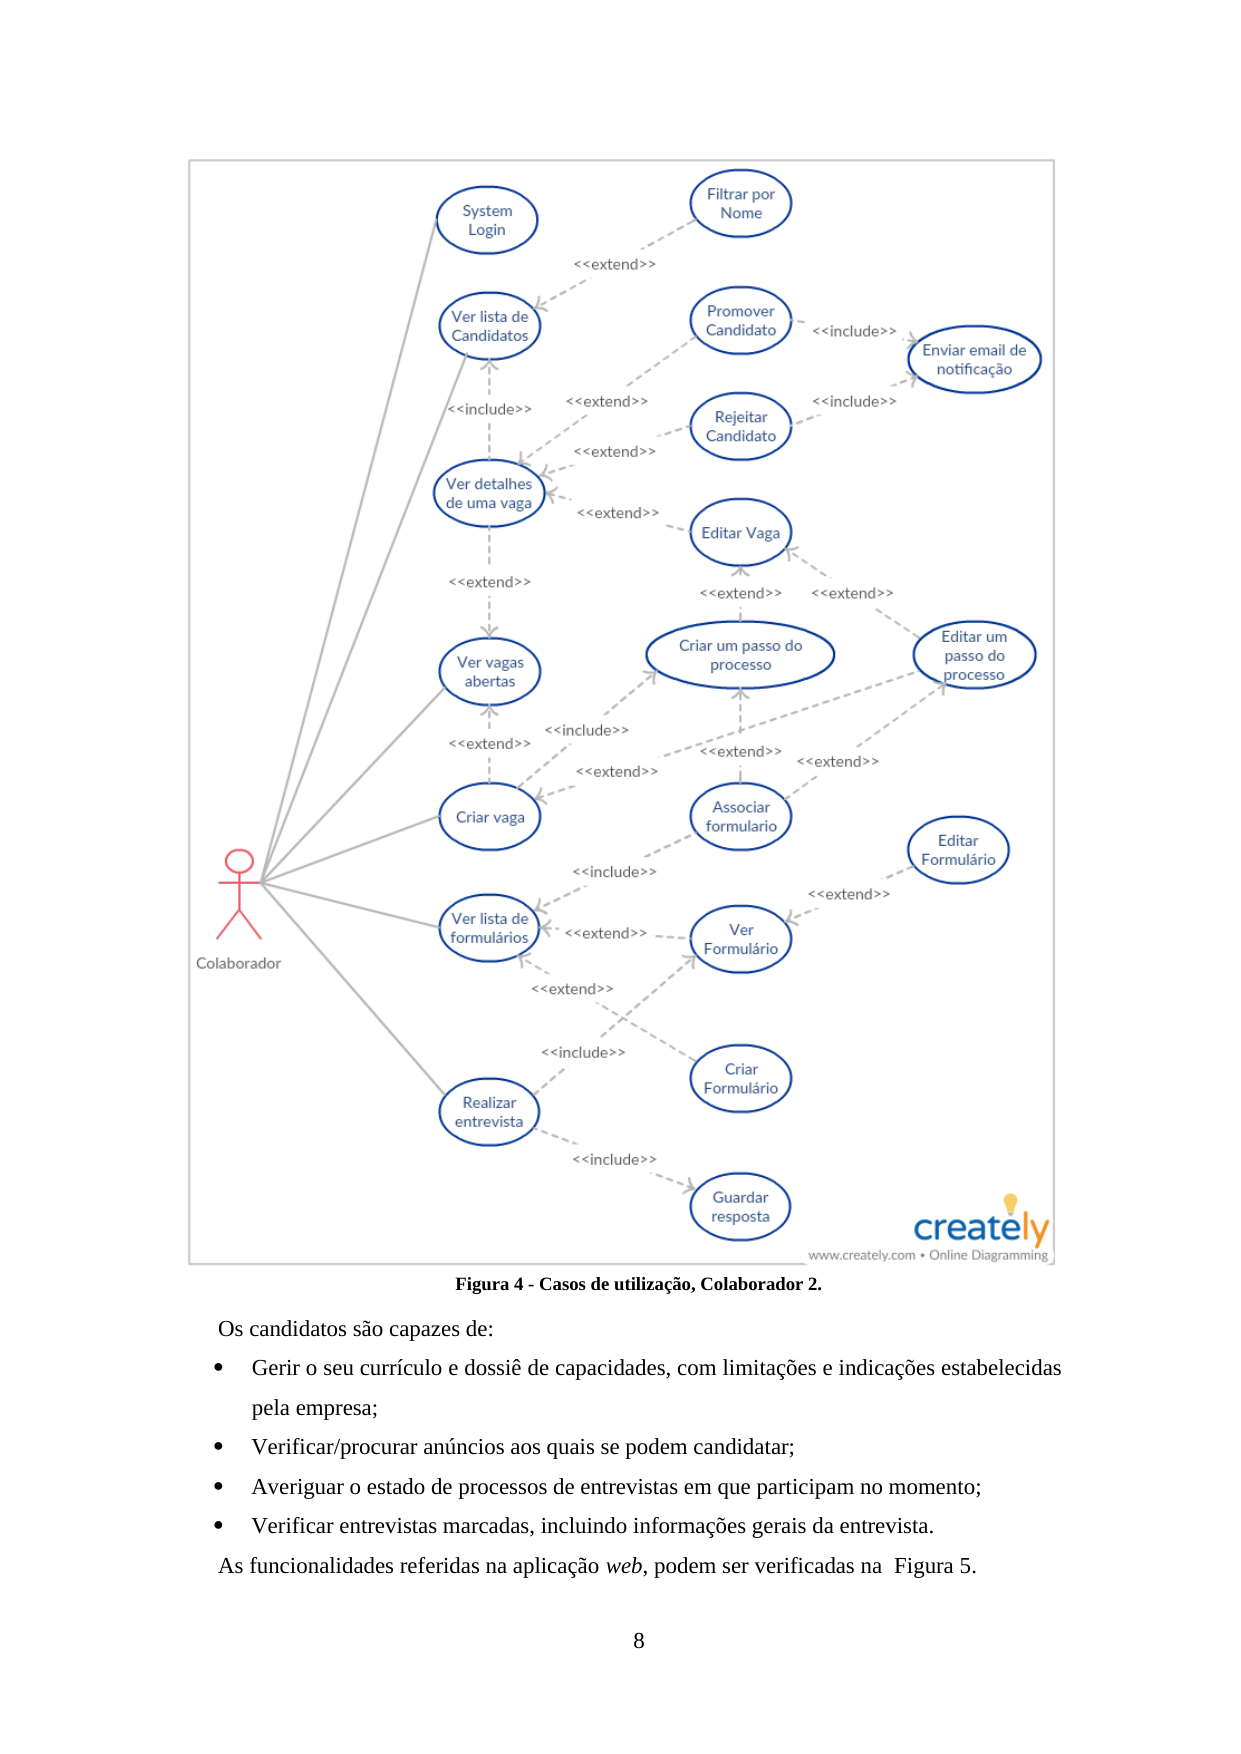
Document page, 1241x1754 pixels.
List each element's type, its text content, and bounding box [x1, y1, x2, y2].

picture [177, 147, 1063, 1273]
text As funcionalidades referidas na aplicação web, podem ser verificadas na Figura 5. [177, 1552, 1063, 1578]
text Figura 4 - Casos de utilização, Colaborador 2. [177, 1273, 1063, 1294]
list Verificar/procurar anúncios aos quais se podem candidatar; [214, 1433, 1063, 1460]
list Averiguar o estado de processos de entrevistas em que participam no momento; [214, 1473, 1063, 1499]
list Verificar entrevistas marcadas, incluindo informações gerais da entrevista. [214, 1512, 1063, 1539]
text Os candidatos são capazes de: [177, 1315, 1063, 1341]
list Gerir o seu currículo e dossiê de capacidades, com limitações e indicações estabelecidas pela empresa; [214, 1354, 1063, 1420]
